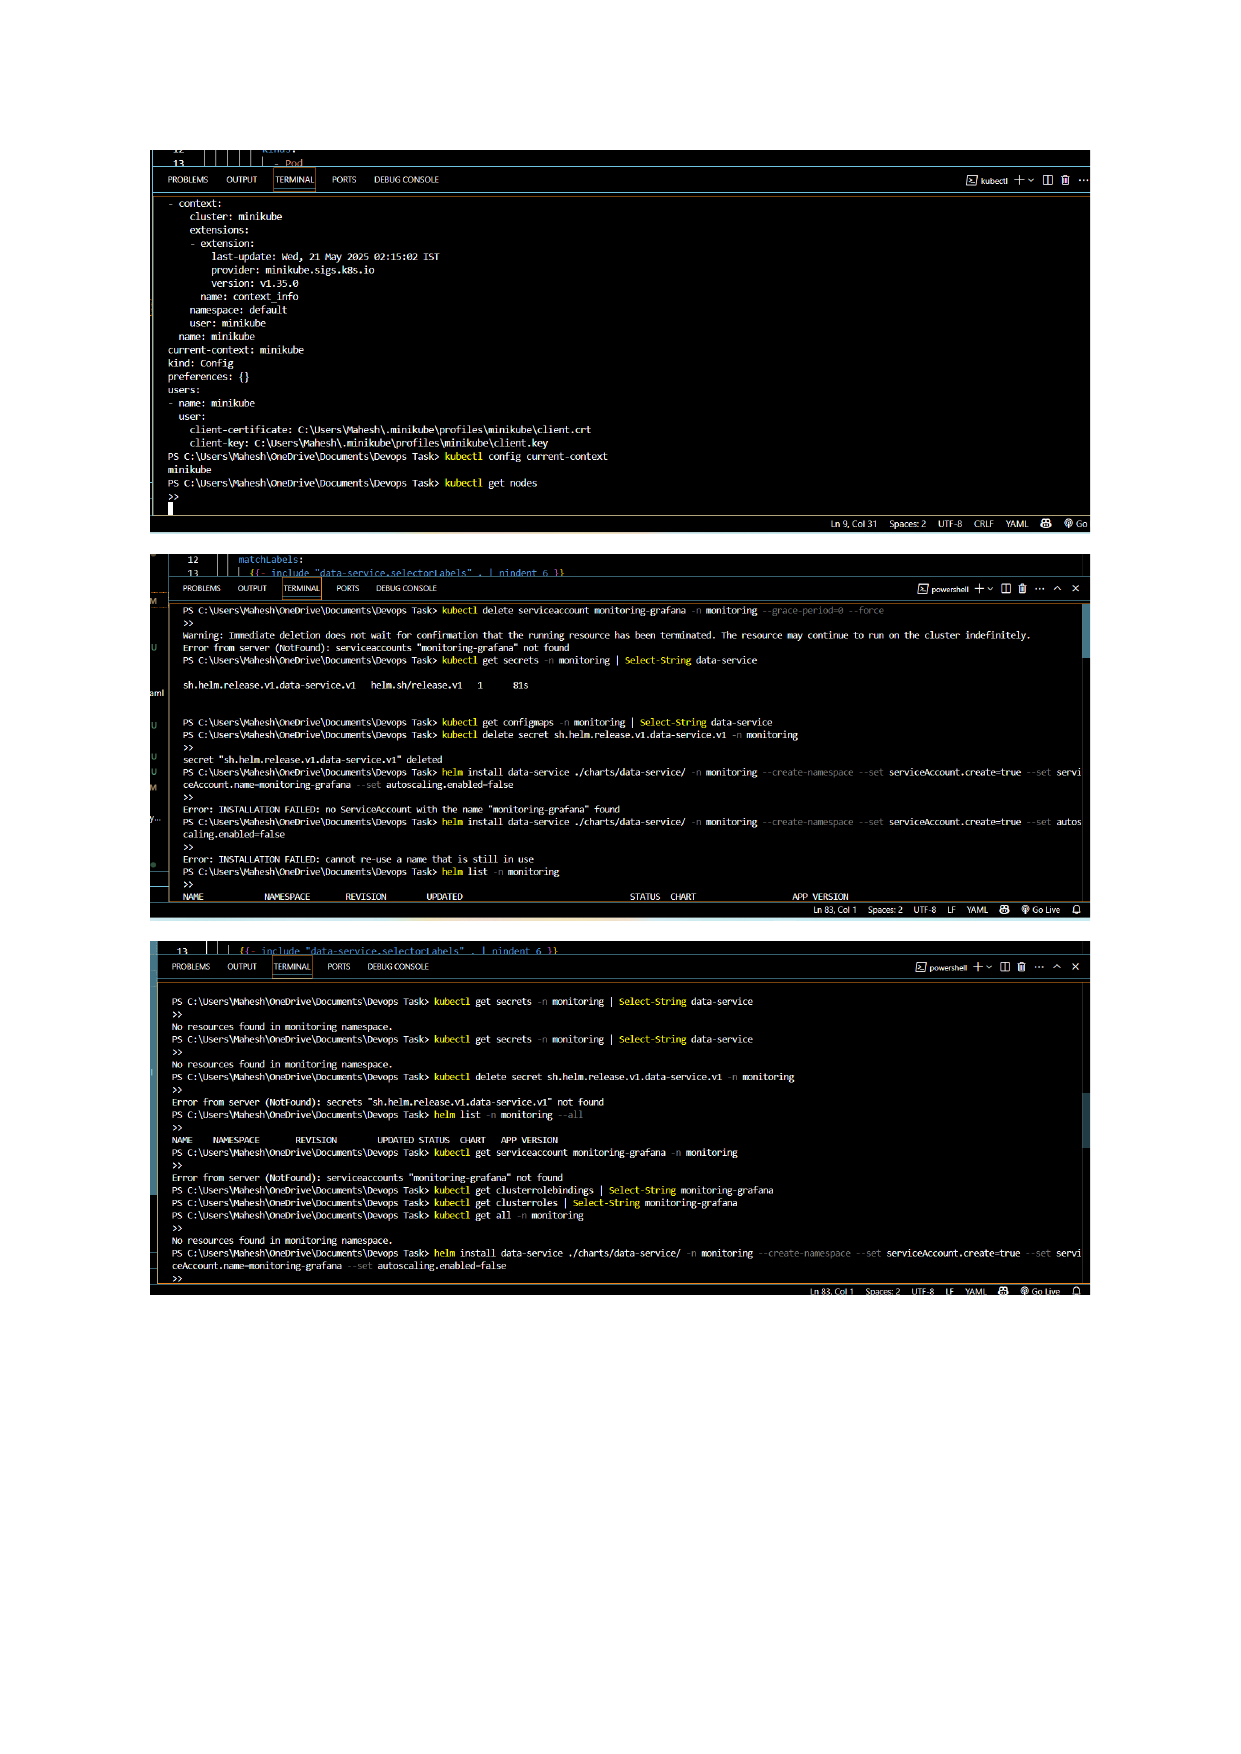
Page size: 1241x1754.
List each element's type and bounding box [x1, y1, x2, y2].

picture [150, 554, 1091, 921]
picture [150, 941, 1091, 1295]
picture [150, 150, 1091, 534]
